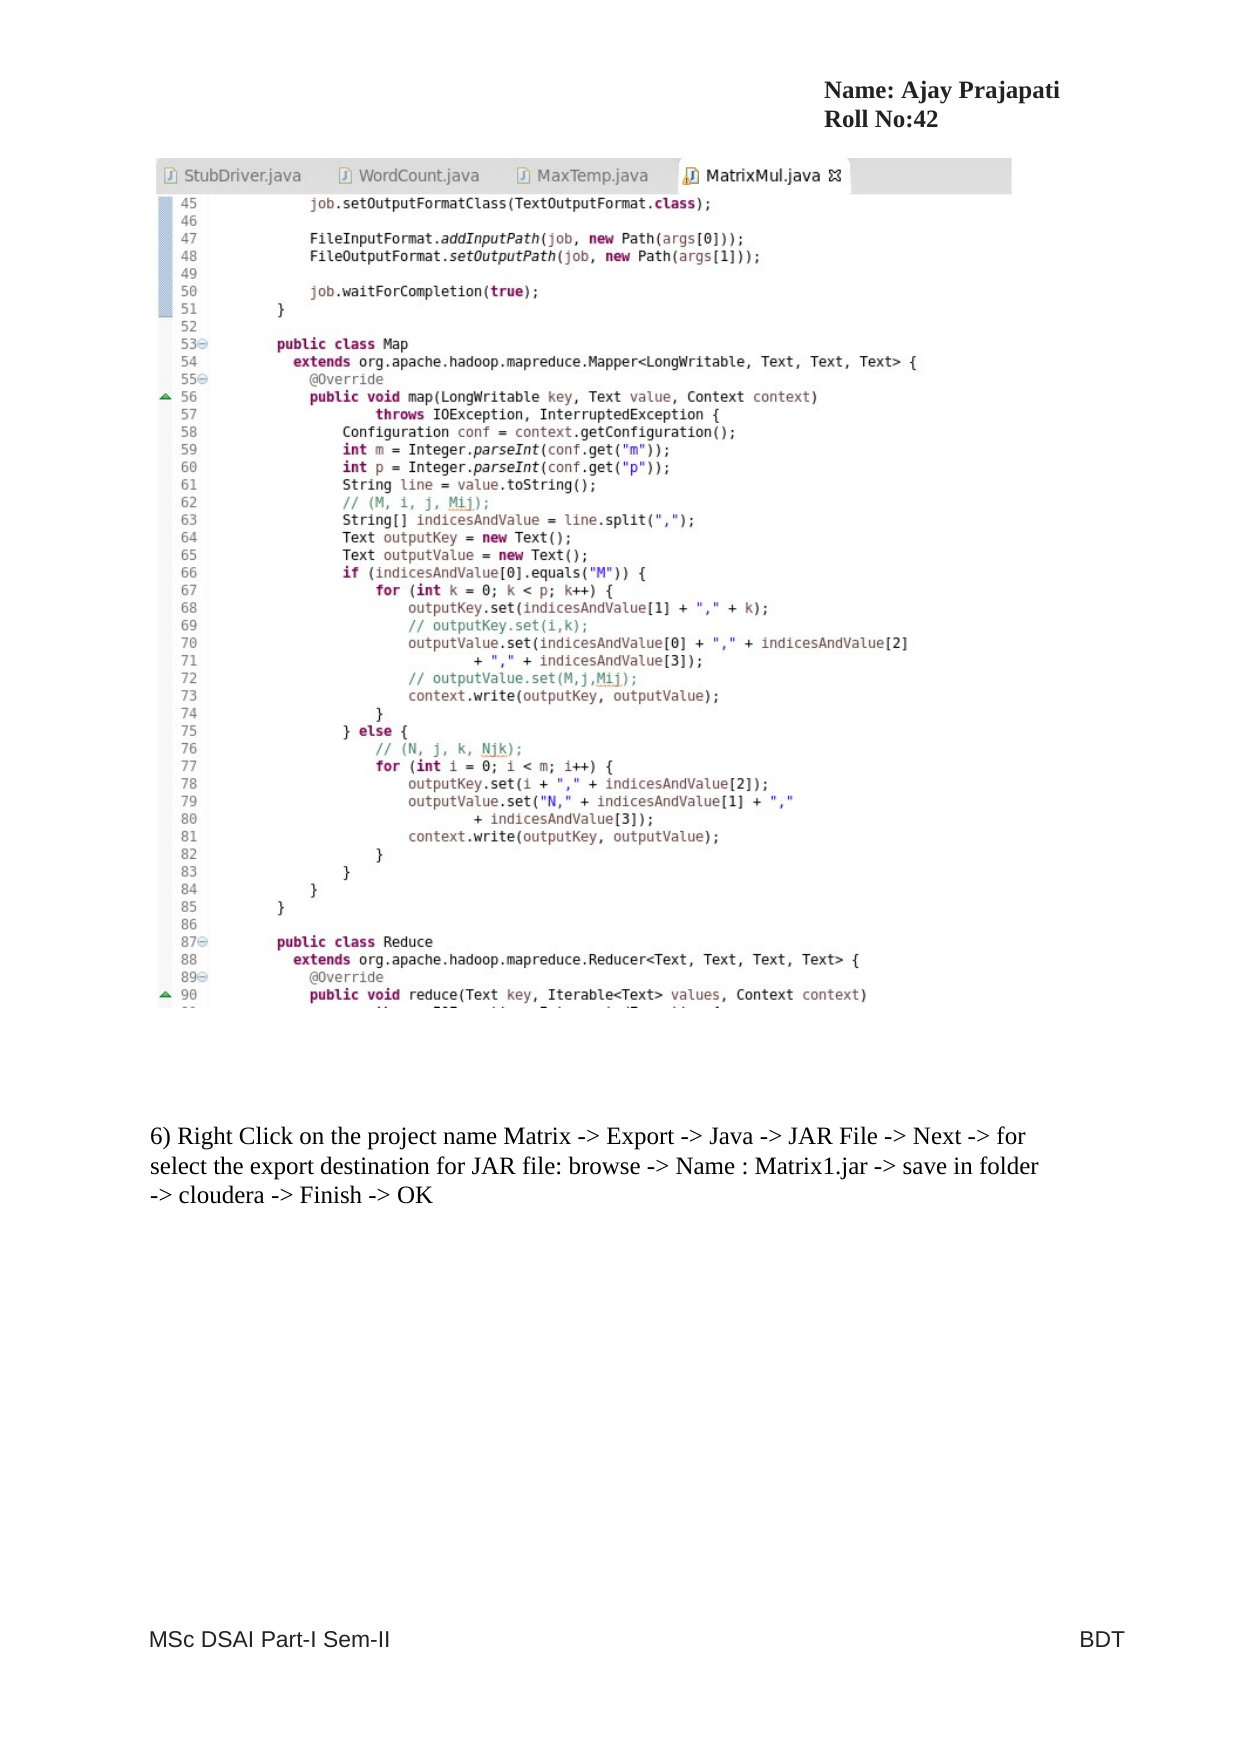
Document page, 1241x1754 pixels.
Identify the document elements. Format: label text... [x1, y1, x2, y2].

text 6) Right Click on the project name Matrix -> Export -> Java -> JAR File -> Next -> for select the export destination for JAR file: browse -> Name : Matrix1.jar -> save in folder -> cloudera -> Finish -> OK [150, 1121, 1040, 1209]
picture [155, 158, 1012, 1008]
